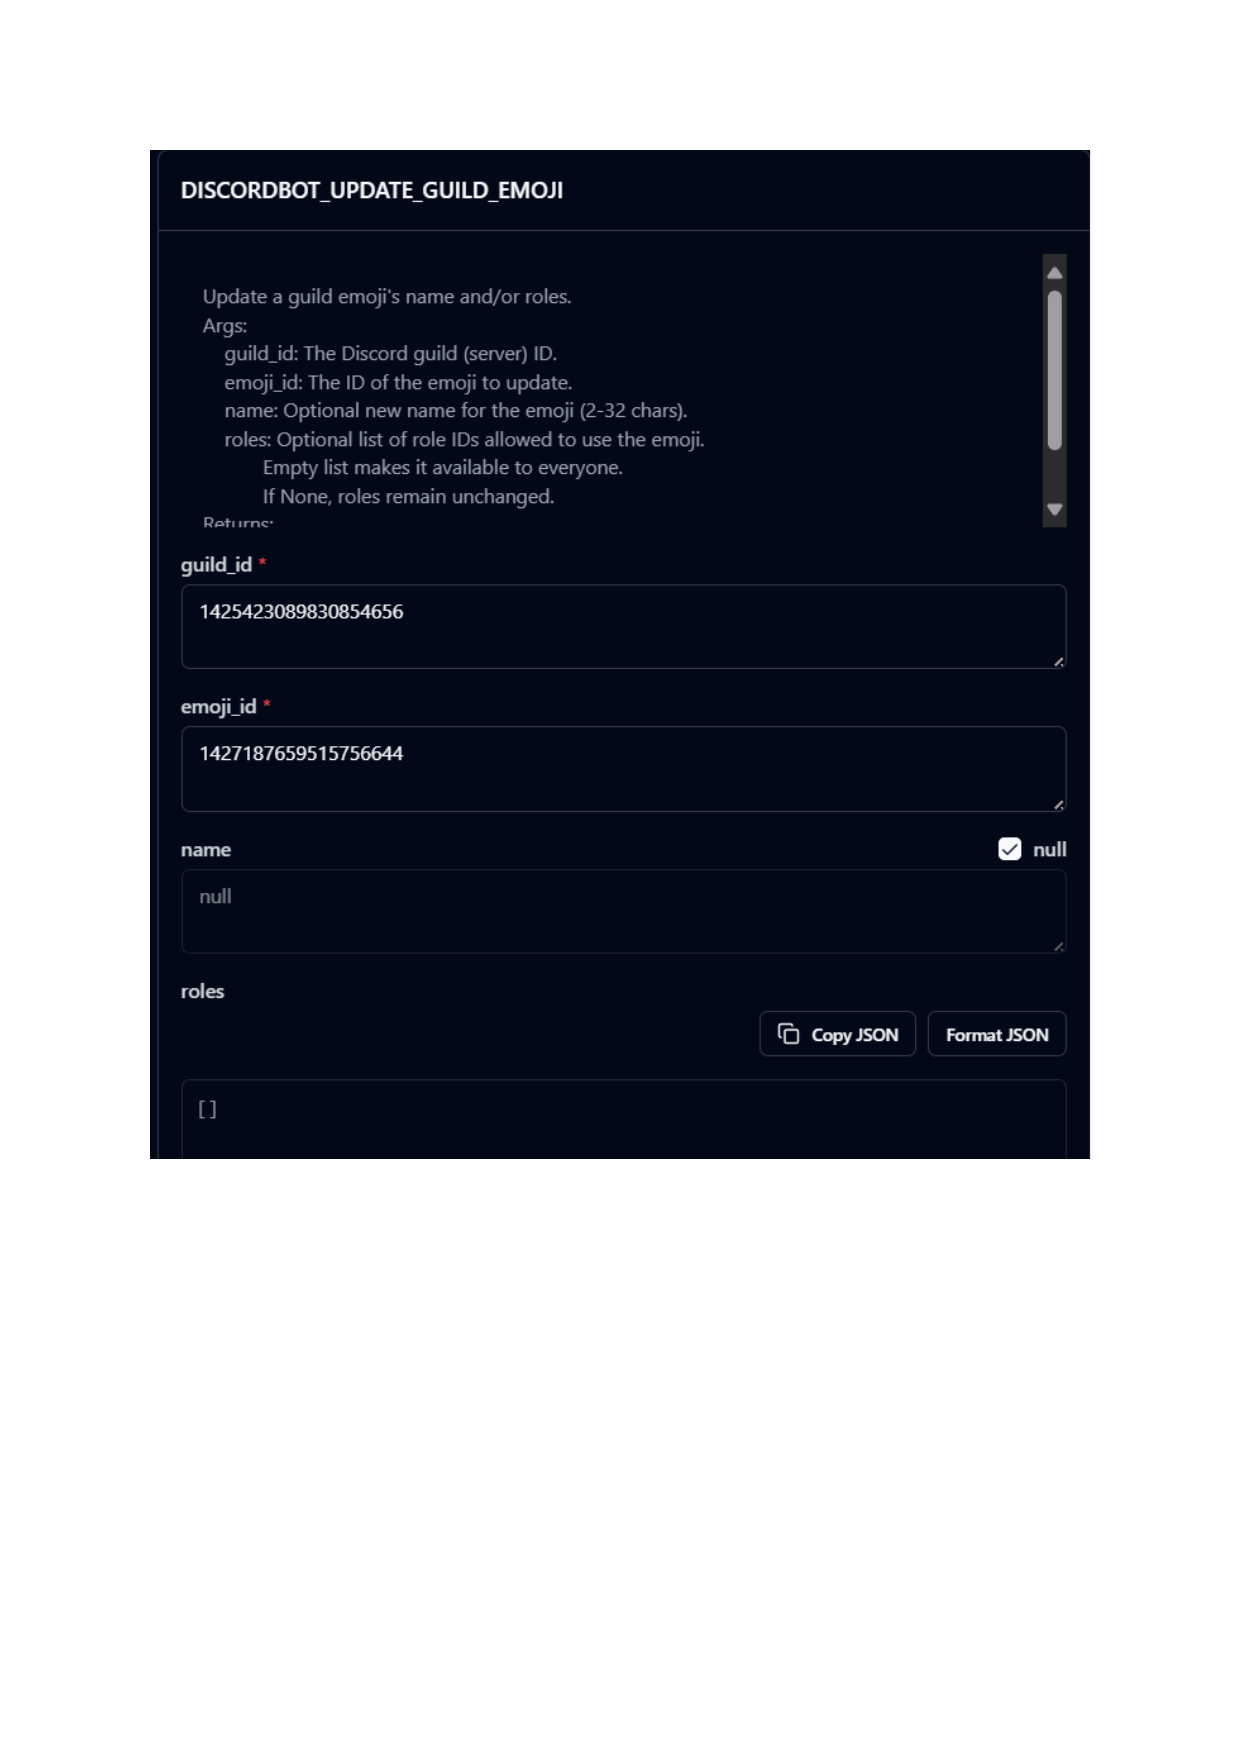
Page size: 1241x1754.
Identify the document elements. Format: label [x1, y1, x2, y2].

picture [150, 150, 1091, 1159]
